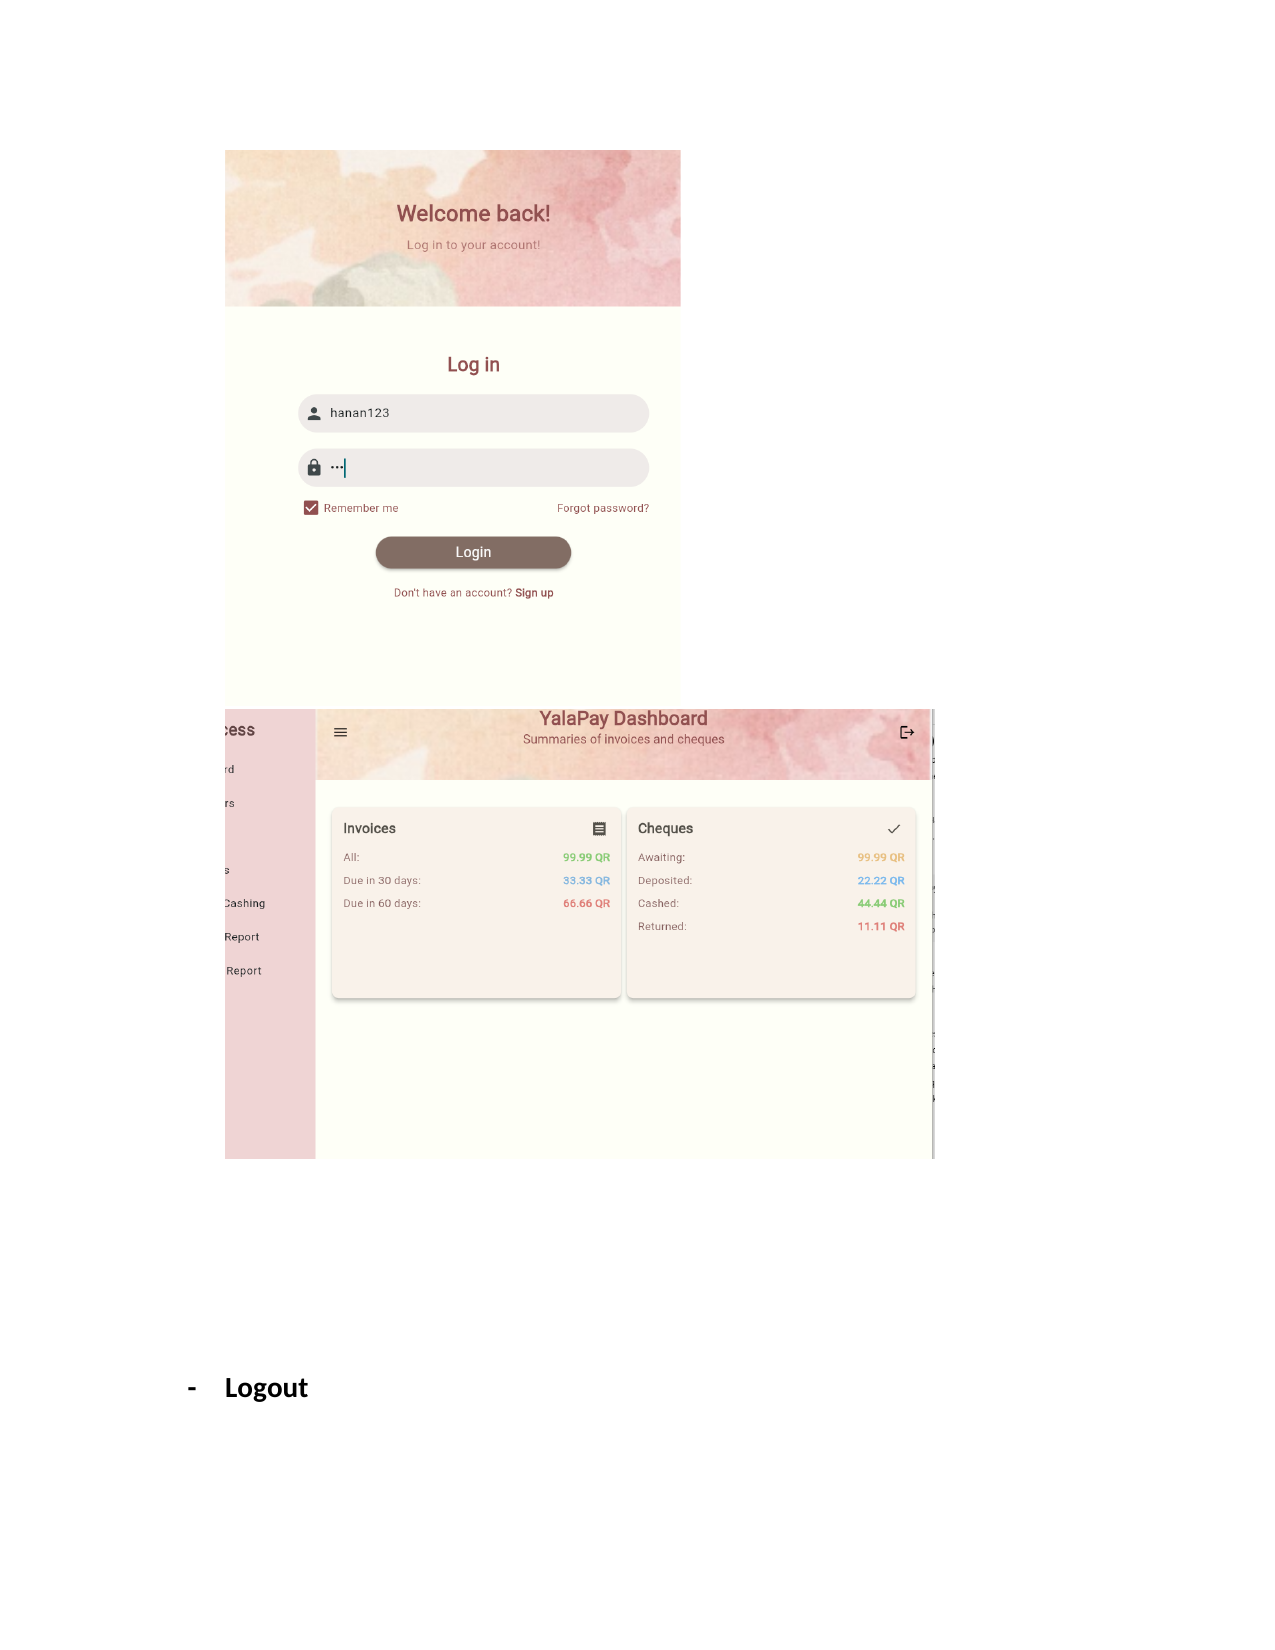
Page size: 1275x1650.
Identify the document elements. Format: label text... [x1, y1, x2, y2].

picture [225, 150, 681, 706]
picture [225, 709, 935, 1159]
list Logout [187, 1369, 1125, 1405]
